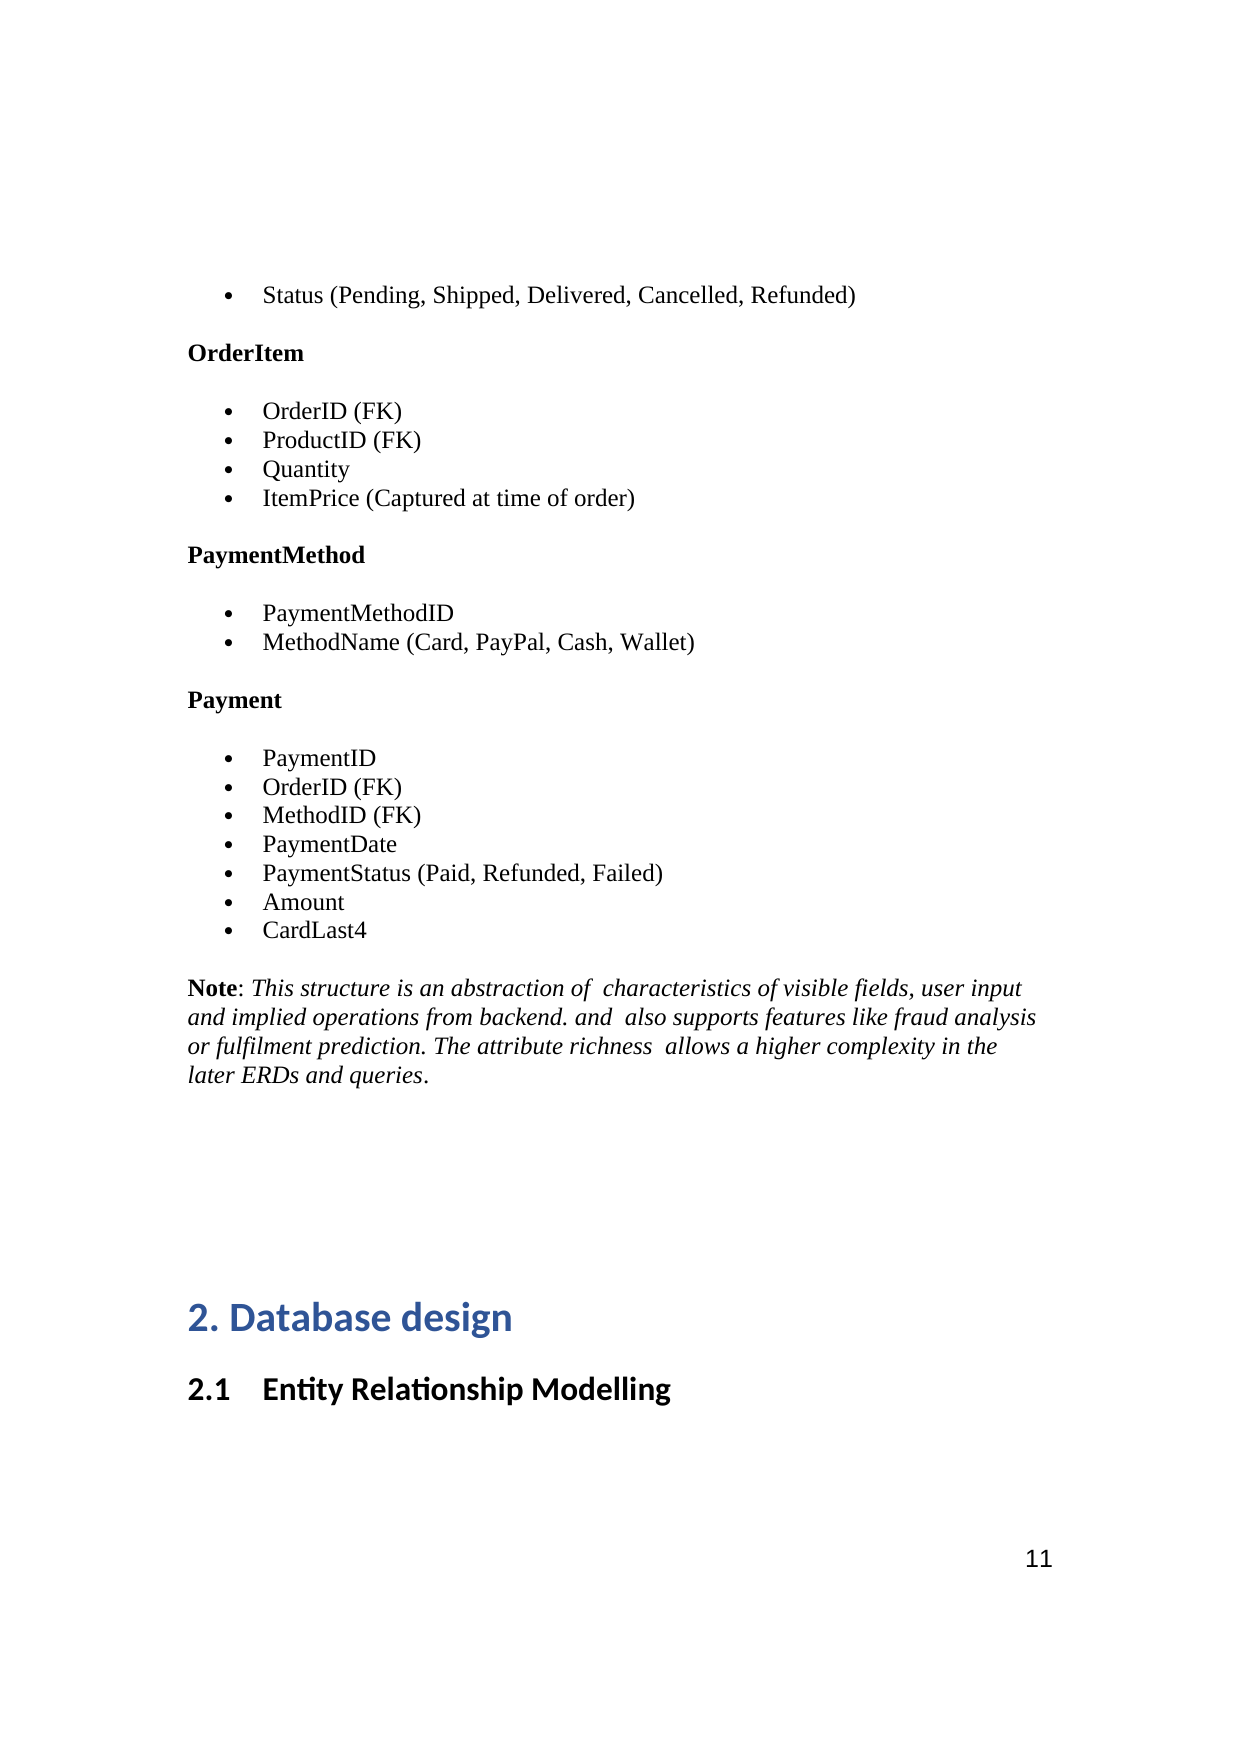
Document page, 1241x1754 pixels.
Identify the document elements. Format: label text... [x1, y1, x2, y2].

list PaymentStatus (Paid, Refunded, Failed) [225, 858, 1053, 887]
text Note: This structure is an abstraction of characteristics of visible fields, user input and implied operations from backend. and also supports features like fraud analysis or fulfilment prediction. The attribute richness allows a higher complexity in the later ERDs and queries. [187, 973, 1053, 1088]
list Status (Pending, Shipped, Delivered, Cancelled, Refunded) [225, 281, 1053, 309]
list OrderID (FK) [225, 396, 1053, 425]
list MethodName (Card, PayPal, Cash, Wallet) [225, 627, 1053, 656]
subtitle 2. Database design [187, 1291, 1053, 1342]
list PaymentDate [225, 829, 1053, 858]
text Payment [187, 685, 1053, 714]
text OrderItem [187, 338, 1053, 367]
list OrderID (FK) [225, 772, 1053, 801]
list Amount [225, 887, 1053, 916]
list PaymentID [225, 743, 1053, 772]
list MethodID (FK) [225, 801, 1053, 829]
subtitle 2.1 Entity Relationship Modelling [187, 1368, 1053, 1408]
list CardLast4 [225, 916, 1053, 944]
list ItemPrice (Captured at time of order) [225, 483, 1053, 511]
list Quantity [225, 454, 1053, 483]
list ProductID (FK) [225, 425, 1053, 454]
list PaymentMethodID [225, 598, 1053, 627]
text PaymentMethod [187, 541, 1053, 569]
